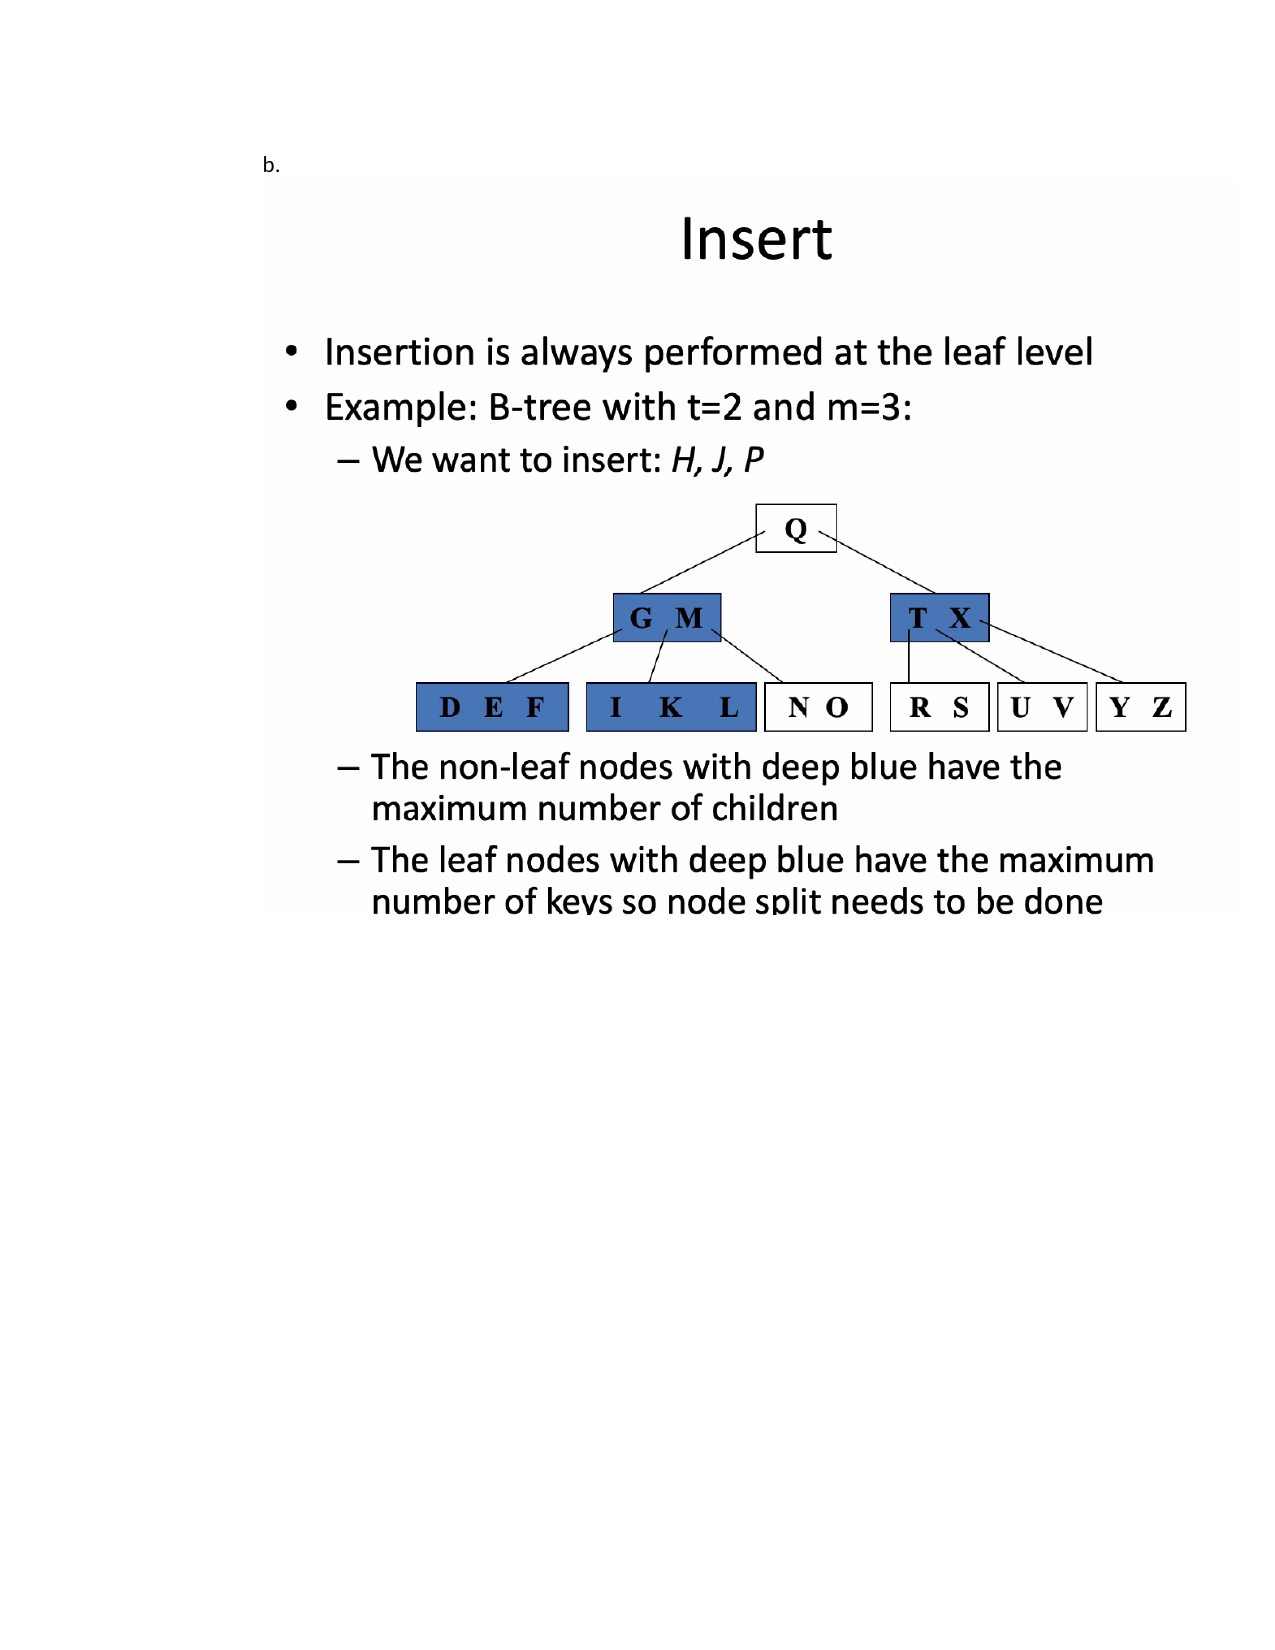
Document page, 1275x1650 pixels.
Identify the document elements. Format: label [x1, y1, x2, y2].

picture [262, 180, 1238, 915]
